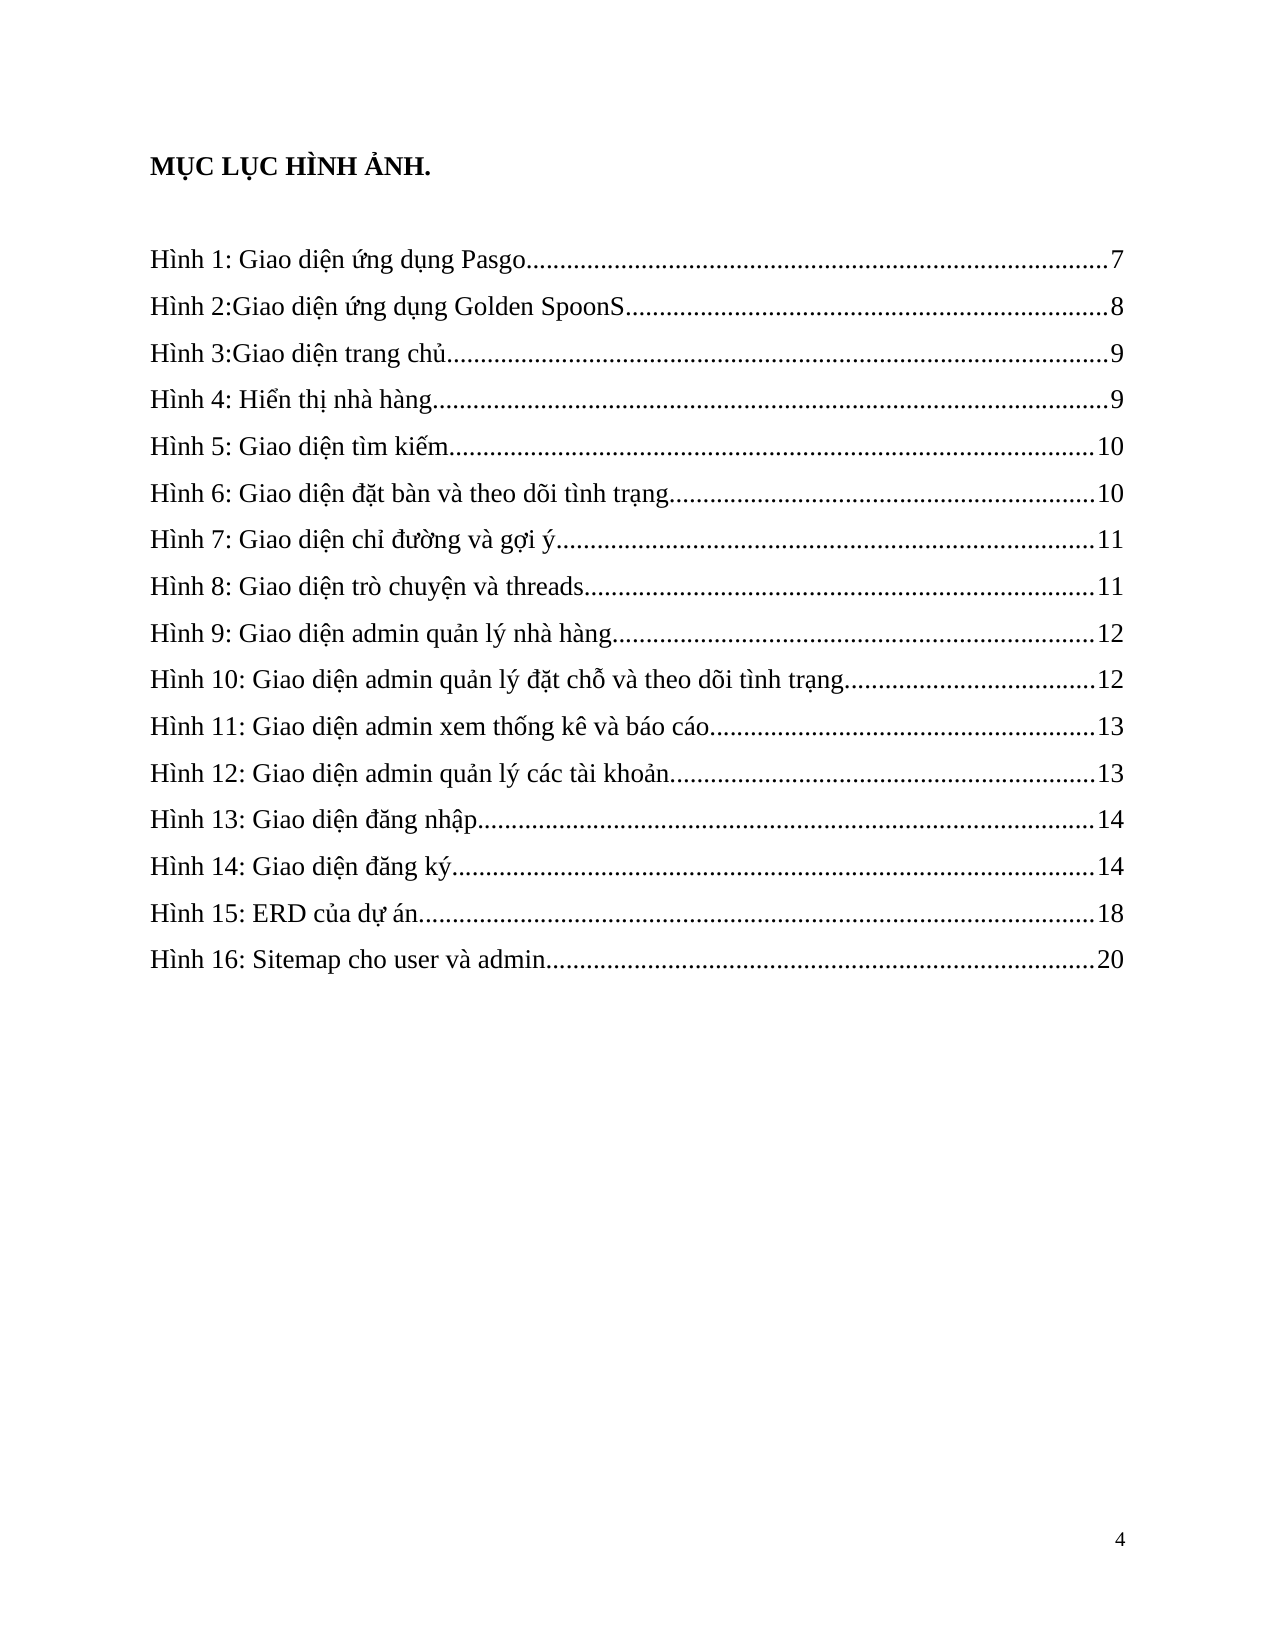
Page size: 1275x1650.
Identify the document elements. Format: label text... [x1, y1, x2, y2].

text Hình 2:Giao diện ứng dụng Golden SpoonS. 8 [150, 290, 1125, 321]
text Hình 15: ERD của dự án. 18 [150, 897, 1125, 928]
text Hình 5: Giao diện tìm kiếm. 10 [150, 430, 1125, 461]
text MỤC LỤC HÌNH ẢNH. [150, 150, 1125, 181]
text Hình 8: Giao diện trò chuyện và threads. 11 [150, 570, 1125, 601]
text Hình 7: Giao diện chỉ đường và gợi ý. 11 [150, 523, 1125, 554]
text Hình 4: Hiển thị nhà hàng. 9 [150, 383, 1125, 414]
text Hình 3:Giao diện trang chủ. 9 [150, 337, 1125, 368]
text Hình 1: Giao diện ứng dụng Pasgo. 7 [150, 243, 1125, 274]
text Hình 13: Giao diện đăng nhập. 14 [150, 803, 1125, 834]
text Hình 9: Giao diện admin quản lý nhà hàng. 12 [150, 617, 1125, 648]
text Hình 12: Giao diện admin quản lý các tài khoản. 13 [150, 757, 1125, 788]
text Hình 10: Giao diện admin quản lý đặt chỗ và theo dõi tình trạng. 12 [150, 663, 1125, 694]
text Hình 14: Giao diện đăng ký. 14 [150, 850, 1125, 881]
text Hình 11: Giao diện admin xem thống kê và báo cáo. 13 [150, 710, 1125, 741]
text Hình 6: Giao diện đặt bàn và theo dõi tình trạng. 10 [150, 477, 1125, 508]
text Hình 16: Sitemap cho user và admin. 20 [150, 943, 1125, 974]
